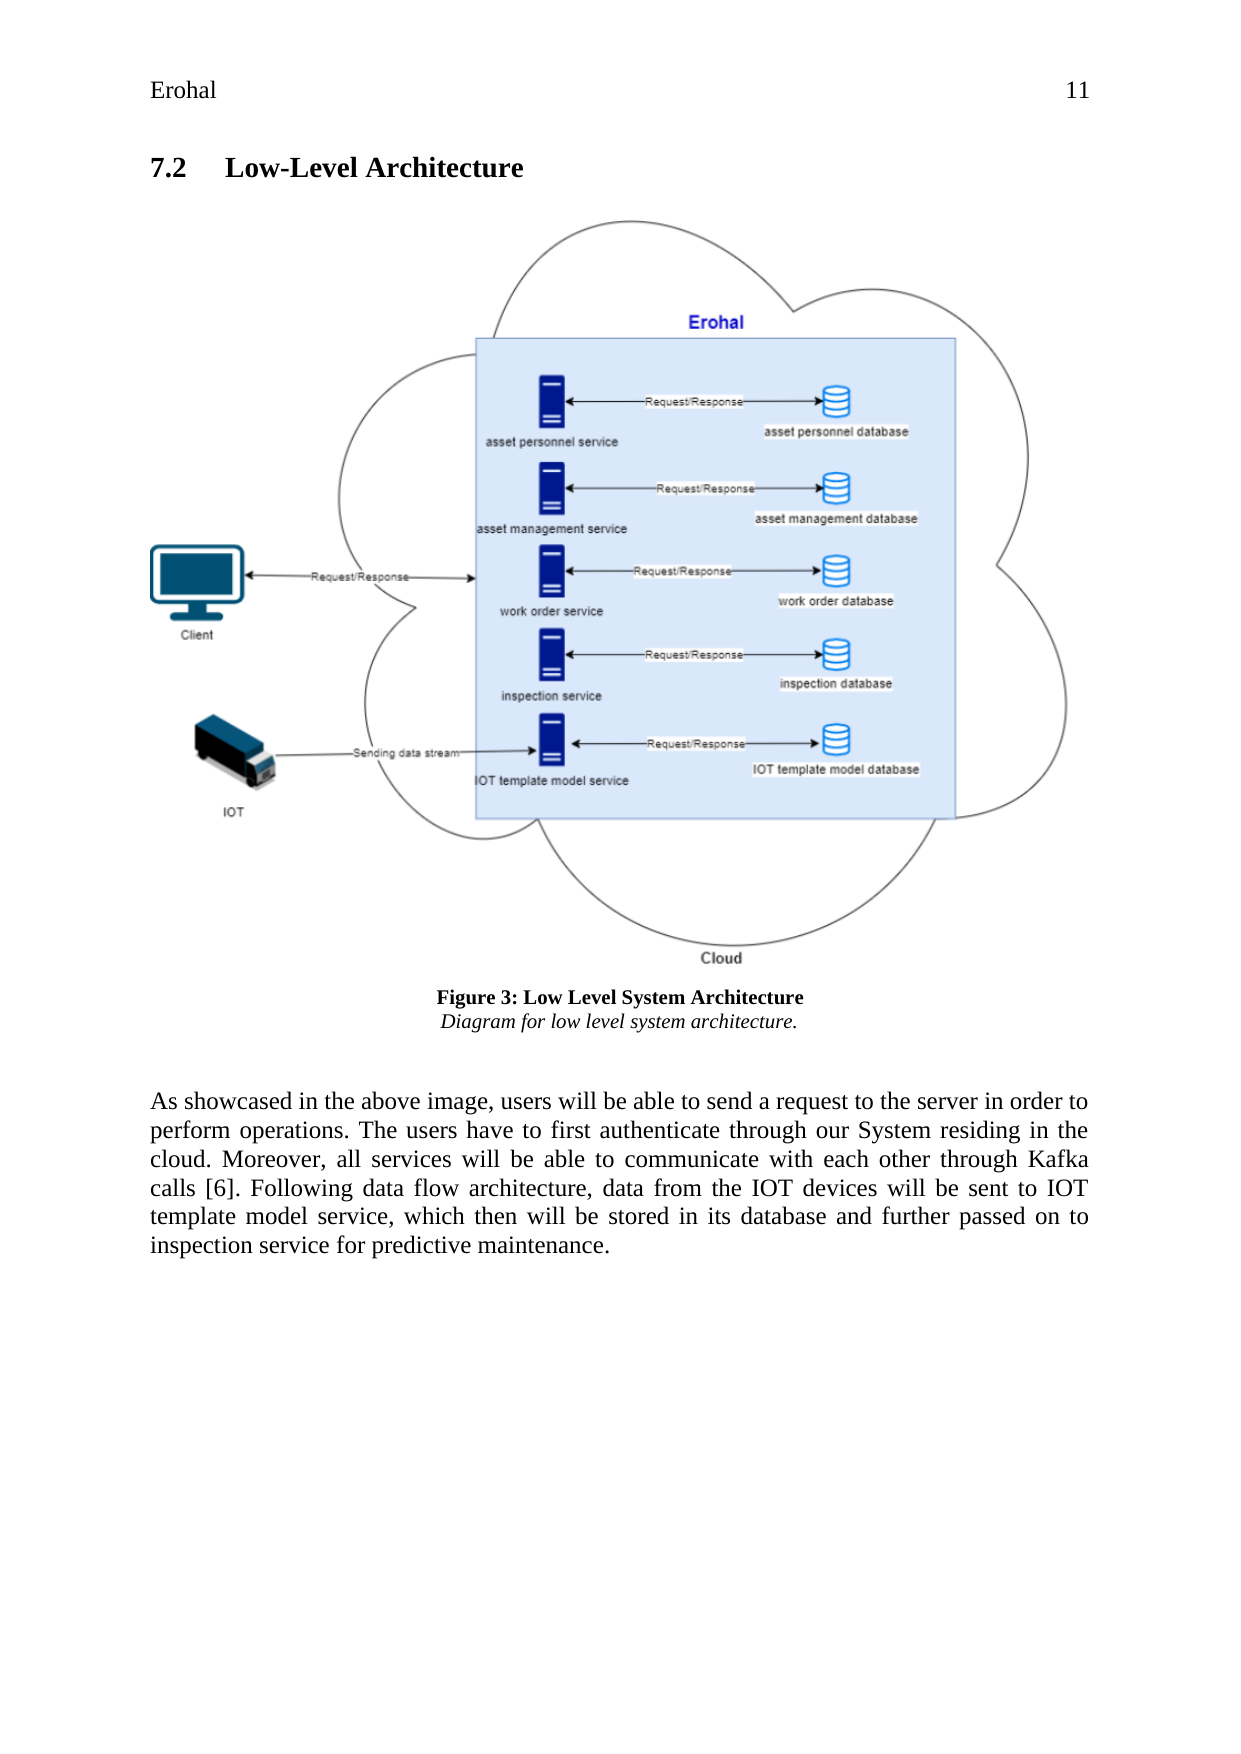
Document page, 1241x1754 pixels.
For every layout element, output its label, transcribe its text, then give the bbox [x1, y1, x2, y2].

picture [154, 548, 240, 600]
text As showcased in the above image, users will be able to send a request to the server in order to perform operations. The users have to first authenticate through our System residing in the cloud. Moreover, all services will be able to communicate with each other through Kafka calls. Following data flow architecture, data from the IOT devices will be sent to IOT template model service, which then will be stored in its database and further passed on to inspection service for predictive maintenance. [150, 1086, 1090, 1259]
picture [150, 189, 1091, 985]
subtitle Low-Level Architecture [150, 150, 1090, 183]
text Diagram for low level system architecture. [150, 1009, 1090, 1033]
text Figure 3: Low Level System Architecture [150, 985, 1090, 1009]
